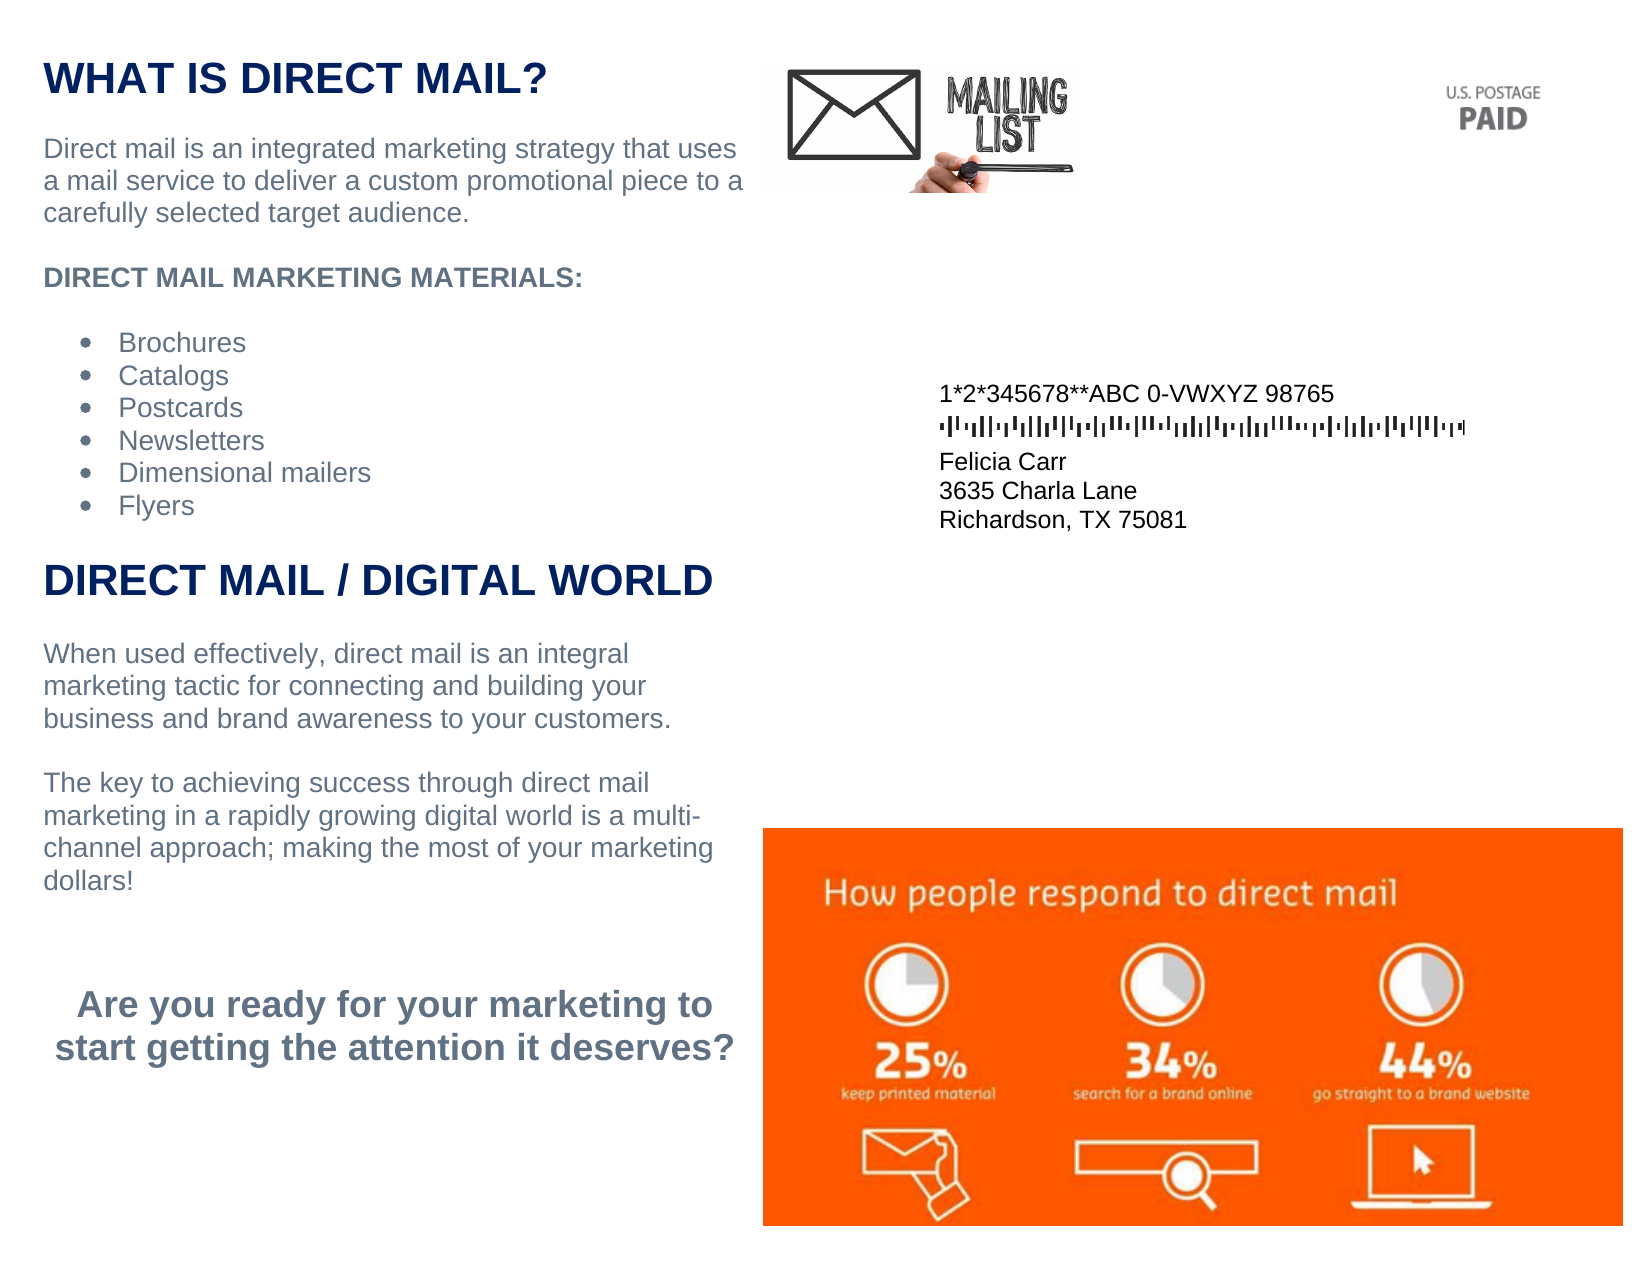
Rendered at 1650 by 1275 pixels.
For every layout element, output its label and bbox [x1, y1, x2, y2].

picture [938, 407, 1468, 447]
picture [1383, 81, 1590, 135]
picture [761, 62, 1080, 193]
picture [763, 828, 1623, 1226]
